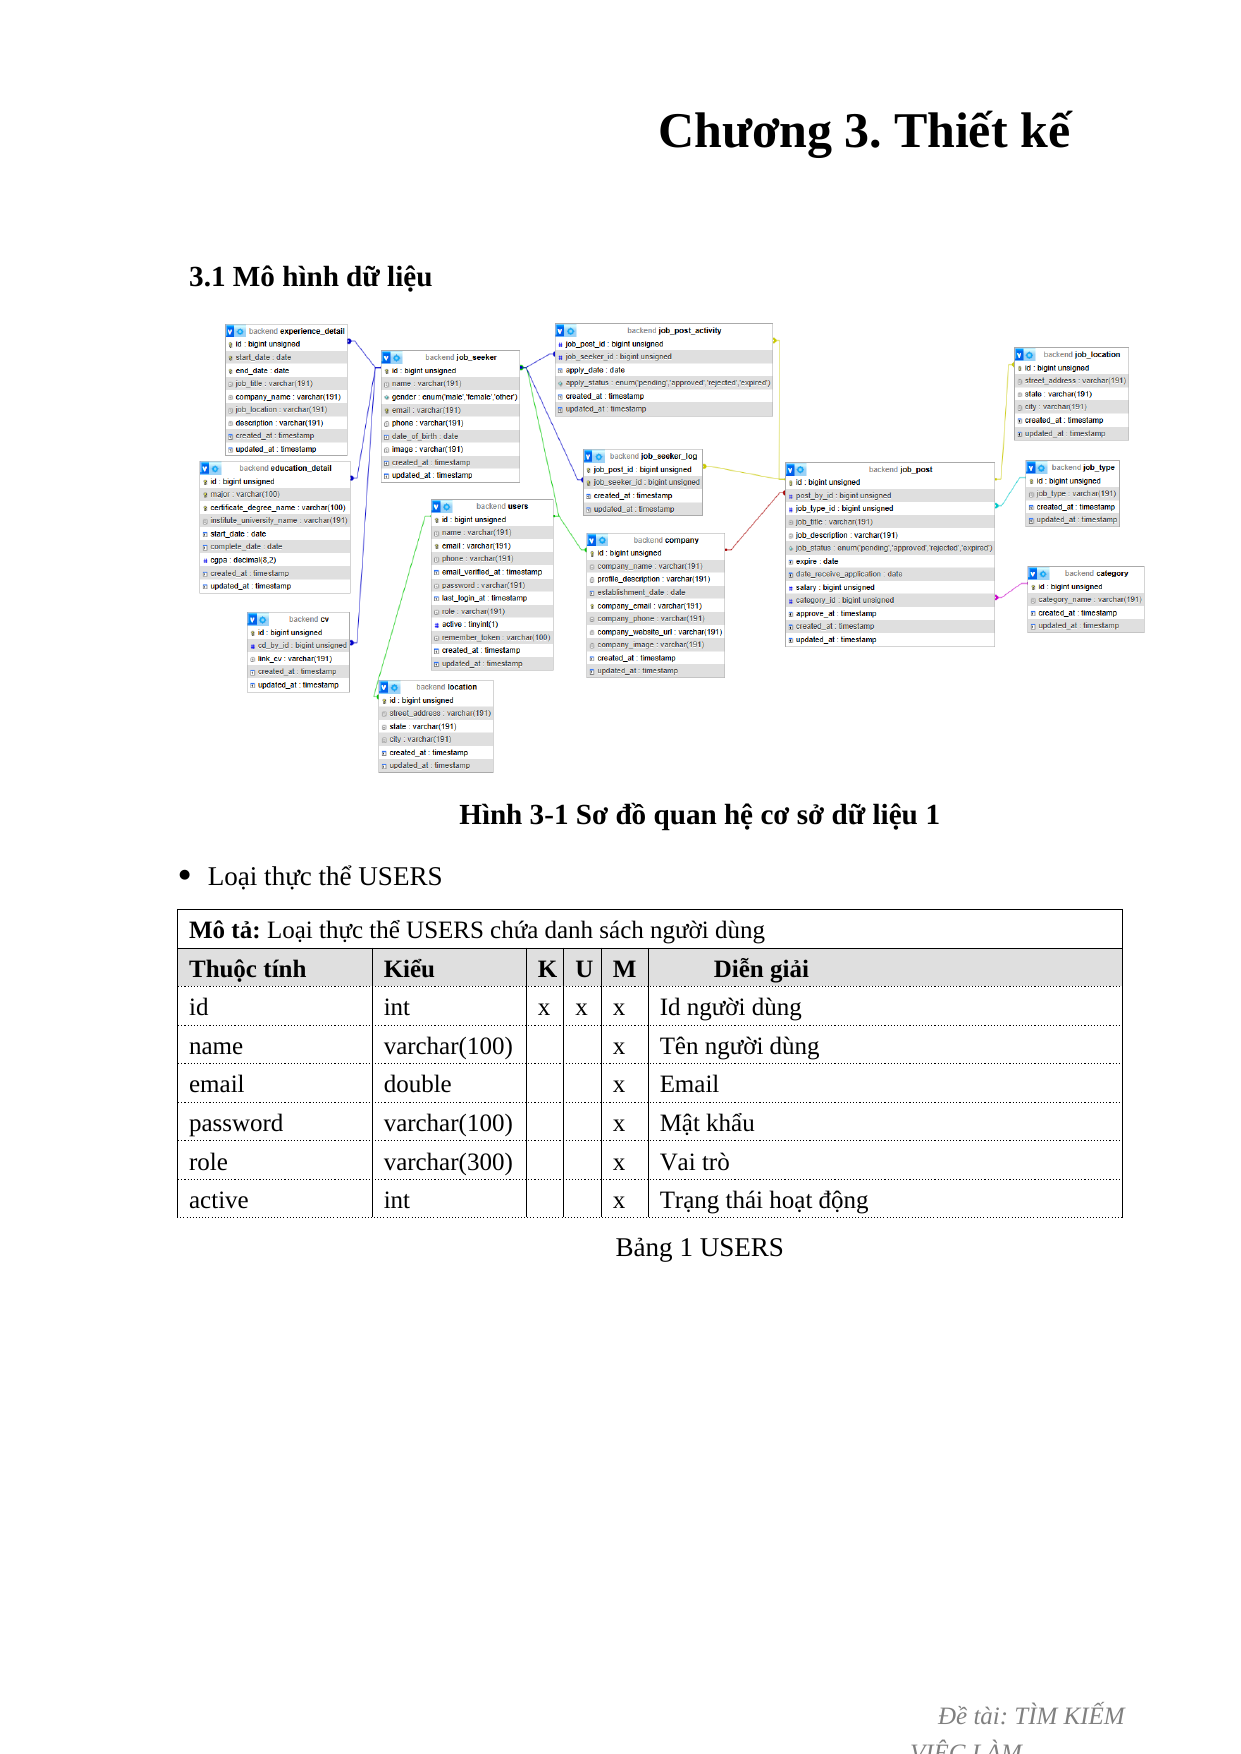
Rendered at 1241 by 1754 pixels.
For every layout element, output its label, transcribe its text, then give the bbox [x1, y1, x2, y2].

table_cell double [373, 1063, 526, 1102]
table_cell Mật khẩu [649, 1102, 1122, 1140]
table_cell M [602, 949, 648, 986]
table_cell int [373, 986, 526, 1024]
table_cell Trạng thái hoạt động [649, 1179, 1122, 1217]
table_cell [527, 1140, 563, 1179]
table_cell varchar(100) [373, 1025, 526, 1063]
table_cell [564, 1102, 601, 1140]
table_cell varchar(100) [373, 1102, 526, 1140]
table_cell active [178, 1179, 372, 1217]
table_cell x [527, 986, 563, 1024]
table_cell x [564, 986, 601, 1024]
table_cell id [178, 986, 372, 1024]
table_cell [564, 1025, 601, 1063]
table_cell Diễn giải [649, 949, 1122, 986]
table_header Mô tả: Loại thực thể USERS chứa danh sách người dùng [178, 910, 1122, 947]
table_cell x [602, 986, 648, 1024]
table_cell [527, 1025, 563, 1063]
table_cell varchar(300) [373, 1140, 526, 1179]
table_cell [564, 1140, 601, 1179]
table_cell [527, 1063, 563, 1102]
table_cell x [602, 1179, 648, 1217]
table_cell email [178, 1063, 372, 1102]
table_cell Email [649, 1063, 1122, 1102]
table_cell [527, 1179, 563, 1217]
table_cell x [602, 1063, 648, 1102]
table_cell role [178, 1140, 372, 1179]
table_cell name [178, 1025, 372, 1063]
table_cell x [602, 1140, 648, 1179]
table_cell Thuộc tính [178, 949, 372, 986]
table_cell Id người dùng [649, 986, 1122, 1024]
table_cell U [564, 949, 601, 986]
table_cell Tên người dùng [649, 1025, 1122, 1063]
table_cell x [602, 1102, 648, 1140]
picture [188, 320, 1152, 781]
subtitle 3.1 Mô hình dữ liệu [189, 250, 1152, 296]
table_cell password [178, 1102, 372, 1140]
table_cell K [527, 949, 563, 986]
table_cell Vai trò [649, 1140, 1122, 1179]
table_cell [527, 1102, 563, 1140]
table_cell [564, 1179, 601, 1217]
text Hình 3-1 Sơ đồ quan hệ cơ sở dữ liệu 1 [247, 797, 1152, 831]
table_cell [564, 1063, 601, 1102]
table_cell x [602, 1025, 648, 1063]
list Loại thực thể USERS [179, 860, 1152, 892]
table_cell int [373, 1179, 526, 1217]
table_cell Kiểu [373, 949, 526, 986]
